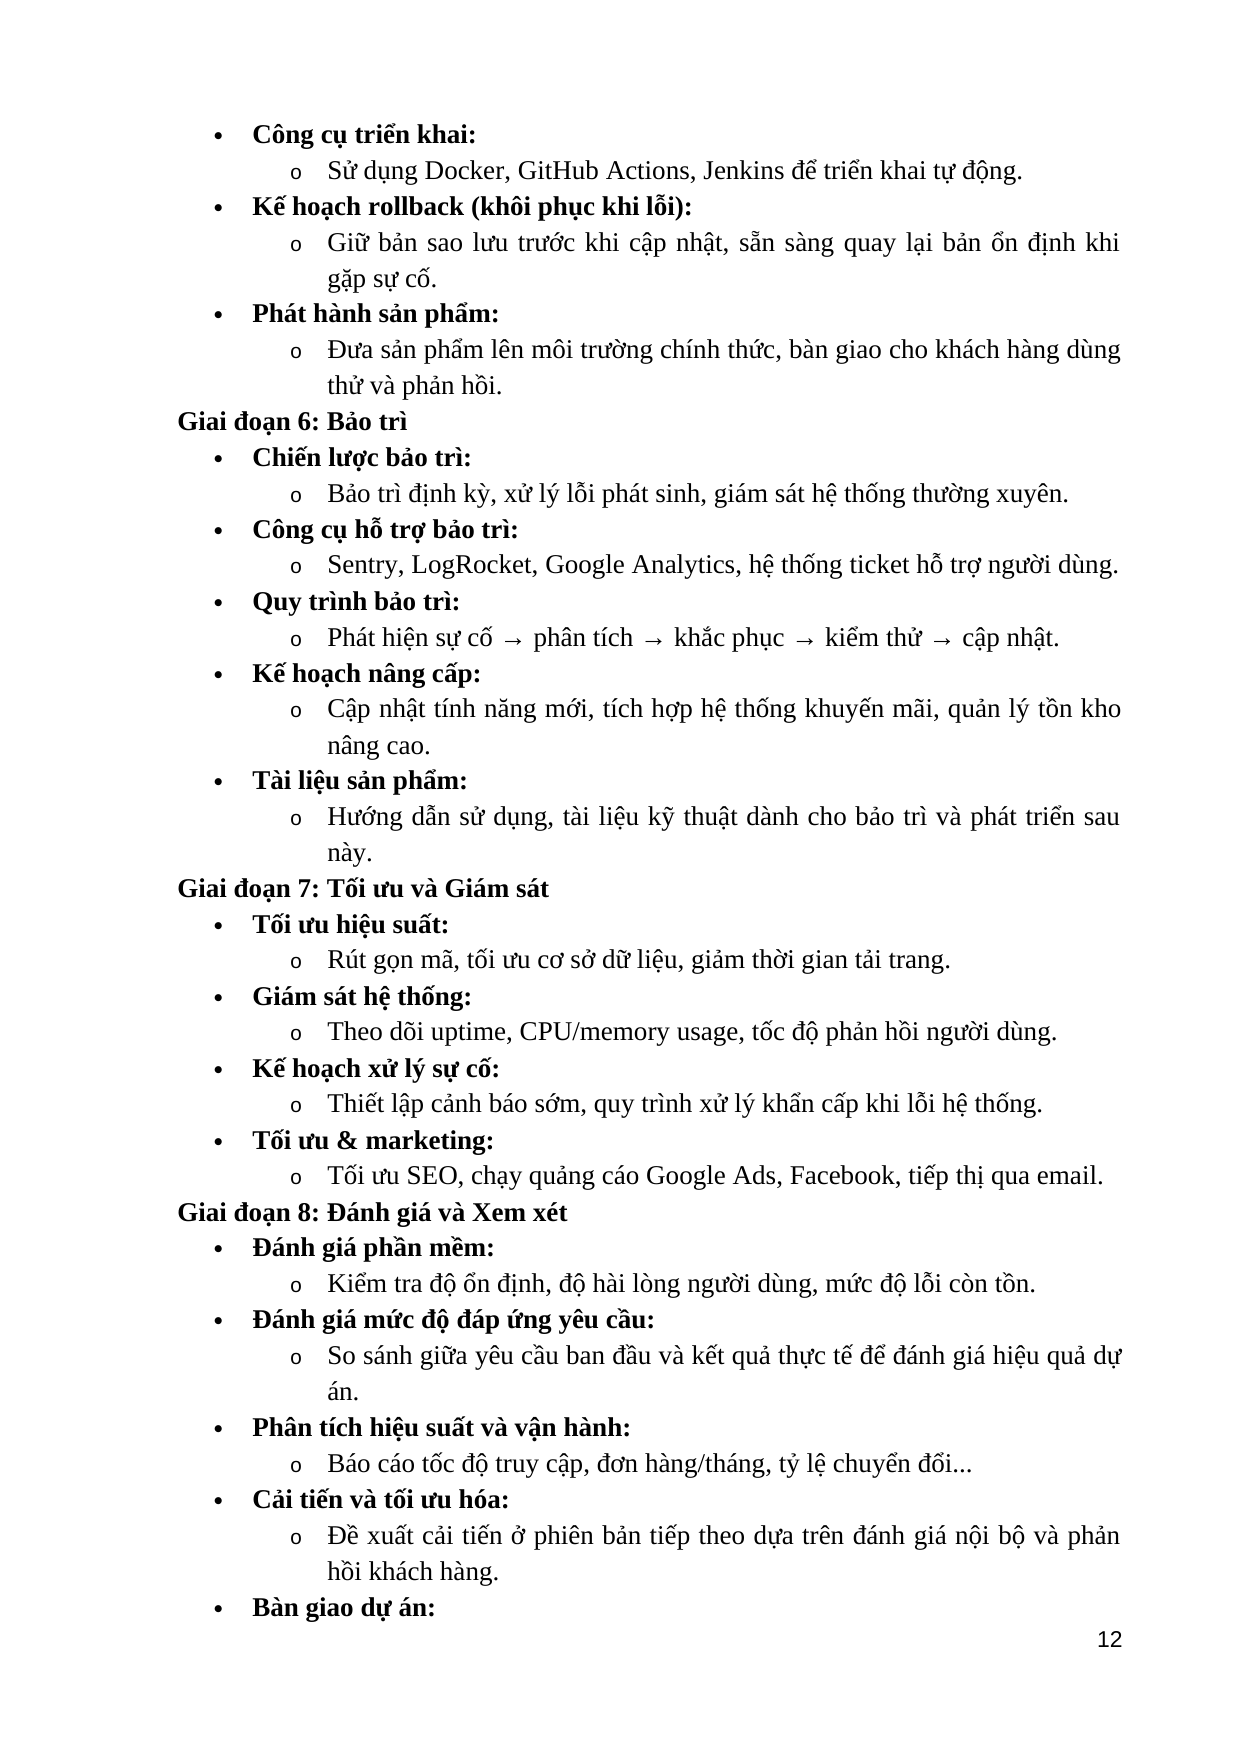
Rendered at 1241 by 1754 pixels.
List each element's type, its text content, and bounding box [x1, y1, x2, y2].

text Giai đoạn 6: Bảo trì [177, 405, 1122, 436]
list Tài liệu sản phẩm: [214, 764, 1122, 796]
list Phân tích hiệu suất và vận hành: [214, 1411, 1122, 1442]
list Đề xuất cải tiến ở phiên bản tiếp theo dựa trên đánh giá nội bộ và phản hồi khách hàng. [289, 1519, 1122, 1586]
list Kế hoạch rollback (khôi phục khi lỗi): [214, 190, 1122, 221]
list Cải tiến và tối ưu hóa: [214, 1483, 1122, 1514]
list Công cụ hỗ trợ bảo trì: [214, 513, 1122, 544]
list Kế hoạch xử lý sự cố: [214, 1052, 1122, 1083]
list Tối ưu & marketing: [214, 1124, 1122, 1155]
list Tối ưu SEO, chạy quảng cáo Google Ads, Facebook, tiếp thị qua email. [289, 1159, 1122, 1191]
list Công cụ triển khai: [214, 118, 1122, 149]
list Báo cáo tốc độ truy cập, đơn hàng/tháng, tỷ lệ chuyển đổi... [289, 1447, 1122, 1478]
list So sánh giữa yêu cầu ban đầu và kết quả thực tế để đánh giá hiệu quả dự án. [289, 1339, 1122, 1406]
list Kiểm tra độ ổn định, độ hài lòng người dùng, mức độ lỗi còn tồn. [289, 1267, 1122, 1299]
list Phát hiện sự cố → phân tích → khắc phục → kiểm thử → cập nhật. [289, 621, 1122, 652]
list Giám sát hệ thống: [214, 980, 1122, 1011]
list Tối ưu hiệu suất: [214, 908, 1122, 939]
list Rút gọn mã, tối ưu cơ sở dữ liệu, giảm thời gian tải trang. [289, 943, 1122, 975]
list Cập nhật tính năng mới, tích hợp hệ thống khuyến mãi, quản lý tồn kho nâng cao. [289, 693, 1122, 760]
list Giữ bản sao lưu trước khi cập nhật, sẵn sàng quay lại bản ổn định khi gặp sự cố. [289, 226, 1122, 293]
list Bàn giao dự án: [214, 1591, 1122, 1622]
list Theo dõi uptime, CPU/memory usage, tốc độ phản hồi người dùng. [289, 1016, 1122, 1047]
list Kế hoạch nâng cấp: [214, 657, 1122, 688]
list Đưa sản phẩm lên môi trường chính thức, bàn giao cho khách hàng dùng thử và phản hồi. [289, 333, 1122, 401]
list Thiết lập cảnh báo sớm, quy trình xử lý khẩn cấp khi lỗi hệ thống. [289, 1087, 1122, 1119]
list Sentry, LogRocket, Google Analytics, hệ thống ticket hỗ trợ người dùng. [289, 549, 1122, 580]
list Quy trình bảo trì: [214, 585, 1122, 616]
list Phát hành sản phẩm: [214, 298, 1122, 329]
list Đánh giá mức độ đáp ứng yêu cầu: [214, 1303, 1122, 1334]
list Đánh giá phần mềm: [214, 1231, 1122, 1263]
text Giai đoạn 7: Tối ưu và Giám sát [177, 872, 1122, 903]
list Bảo trì định kỳ, xử lý lỗi phát sinh, giám sát hệ thống thường xuyên. [289, 477, 1122, 508]
list Chiến lược bảo trì: [214, 441, 1122, 472]
list Hướng dẫn sử dụng, tài liệu kỹ thuật dành cho bảo trì và phát triển sau này. [289, 800, 1122, 867]
list Sử dụng Docker, GitHub Actions, Jenkins để triển khai tự động. [289, 154, 1122, 185]
text Giai đoạn 8: Đánh giá và Xem xét [177, 1196, 1122, 1227]
